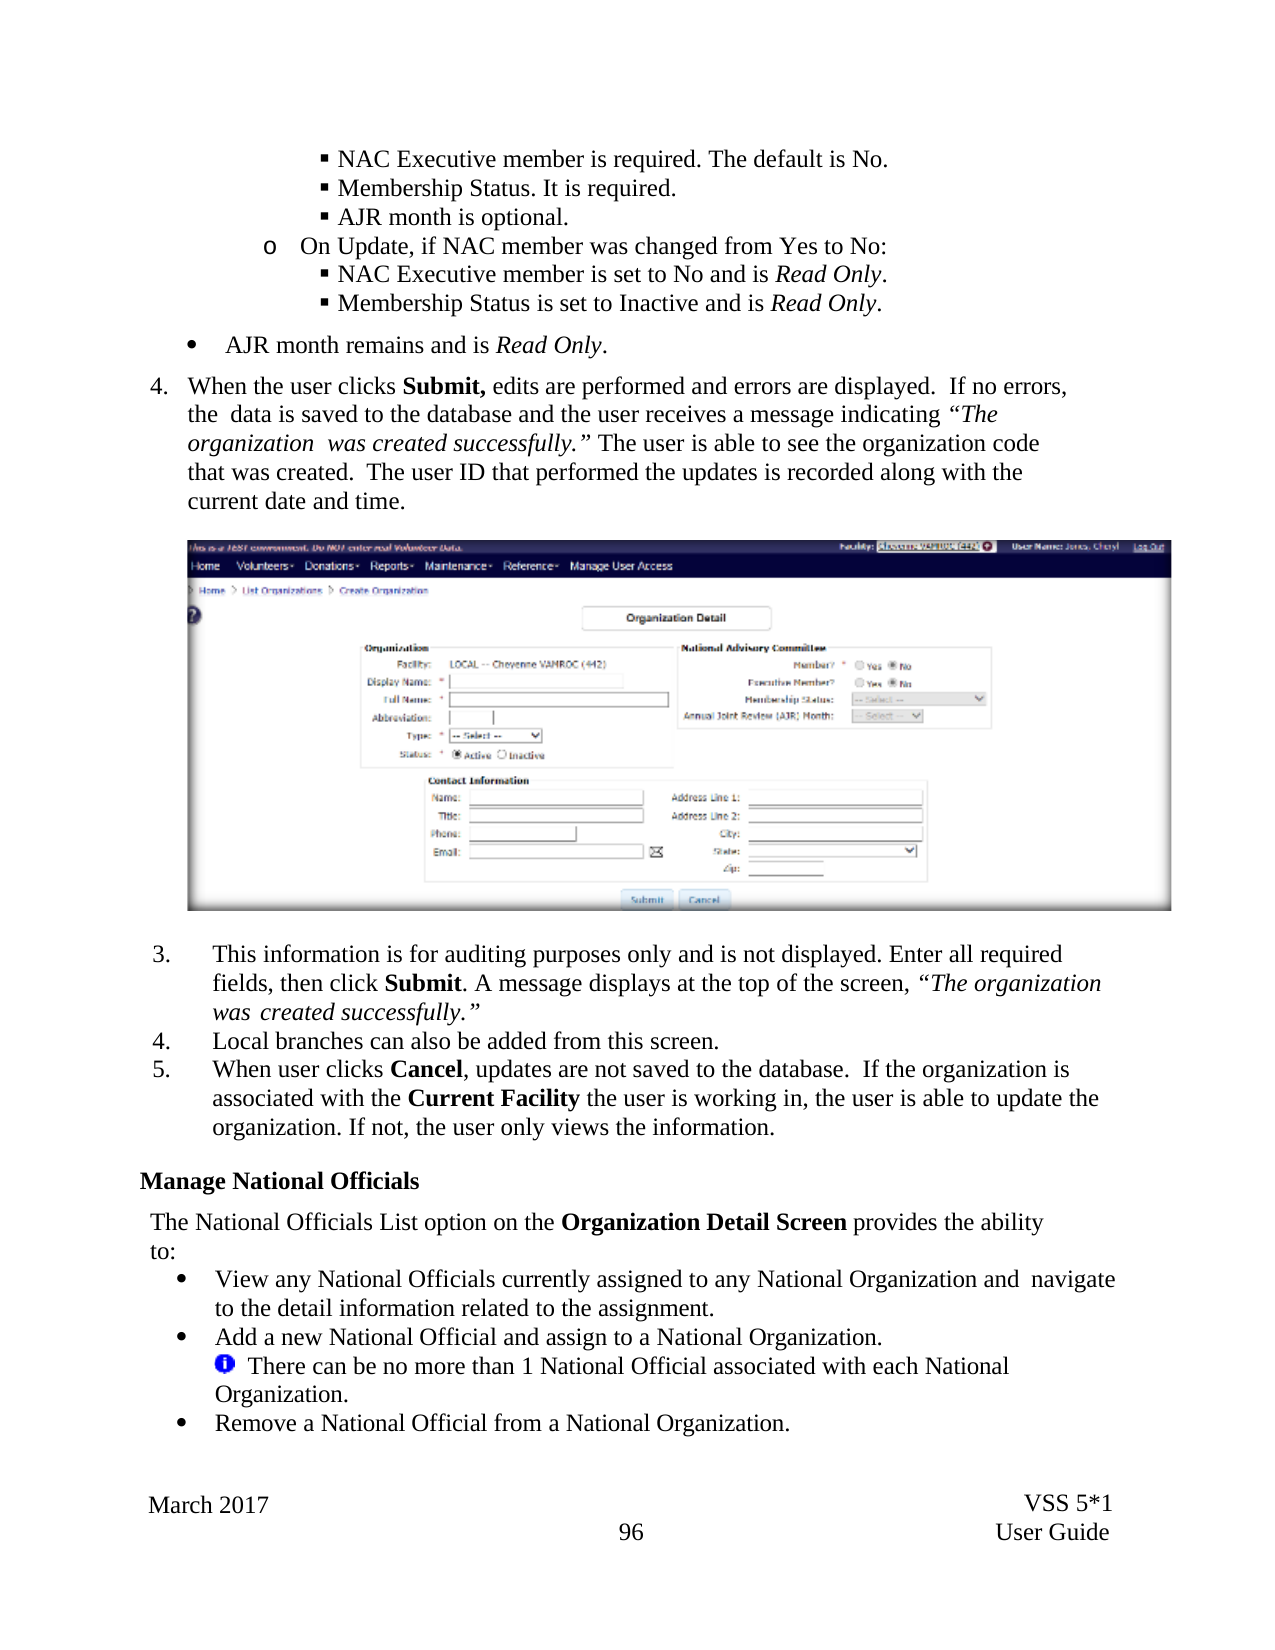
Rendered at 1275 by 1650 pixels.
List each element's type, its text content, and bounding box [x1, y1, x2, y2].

list This information is for auditing purposes only and is not displayed. Enter all required fields, then click Submit. A message displays at the top of the screen, “The organization was created successfully.” [152, 939, 1137, 1026]
list Add a new National Official and assign to a National Organization. [177, 1322, 1137, 1351]
list View any National Officials currently assigned to any National Organization and navigate to the detail information related to the assignment. [177, 1264, 1137, 1322]
list When user clicks Cancel, updates are not saved to the database. If the organization is associated with the Current Facility the user is working in, the user is able to update the organization. If not, the user only views the information. [152, 1054, 1137, 1141]
picture [214, 1353, 235, 1374]
list NAC Executive member is set to No and is Read Only. [319, 261, 1137, 288]
list AJR month is optional. [319, 202, 1137, 231]
list Local branches can also be added from this screen. [152, 1026, 1137, 1054]
picture [187, 540, 1172, 911]
text The National Officials List option on the Organization Detail Screen provides the ability to: [150, 1207, 1070, 1264]
list Membership Status. It is required. [319, 173, 1137, 202]
list NAC Executive member is required. The default is No. [319, 146, 1137, 173]
text There can be no more than 1 National Official associated with each National Organization. [214, 1351, 1137, 1408]
list AJR month remains and is Read Only. [187, 330, 1137, 358]
list Membership Status is set to Inactive and is Read Only. [319, 288, 1137, 317]
list Remove a National Official from a National Organization. [177, 1408, 1137, 1437]
list On Update, if NAC member was changed from Yes to No: [262, 231, 1137, 261]
text Manage National Officials [139, 1166, 1137, 1195]
list When the user clicks Submit, edits are performed and errors are displayed. If no errors, the data is saved to the database and the user receives a message indicating “The organization was created successfully.” The user is able to see the organization code that was created. The user ID that performed the updates is recorded along with the current date and time. [150, 371, 1070, 514]
